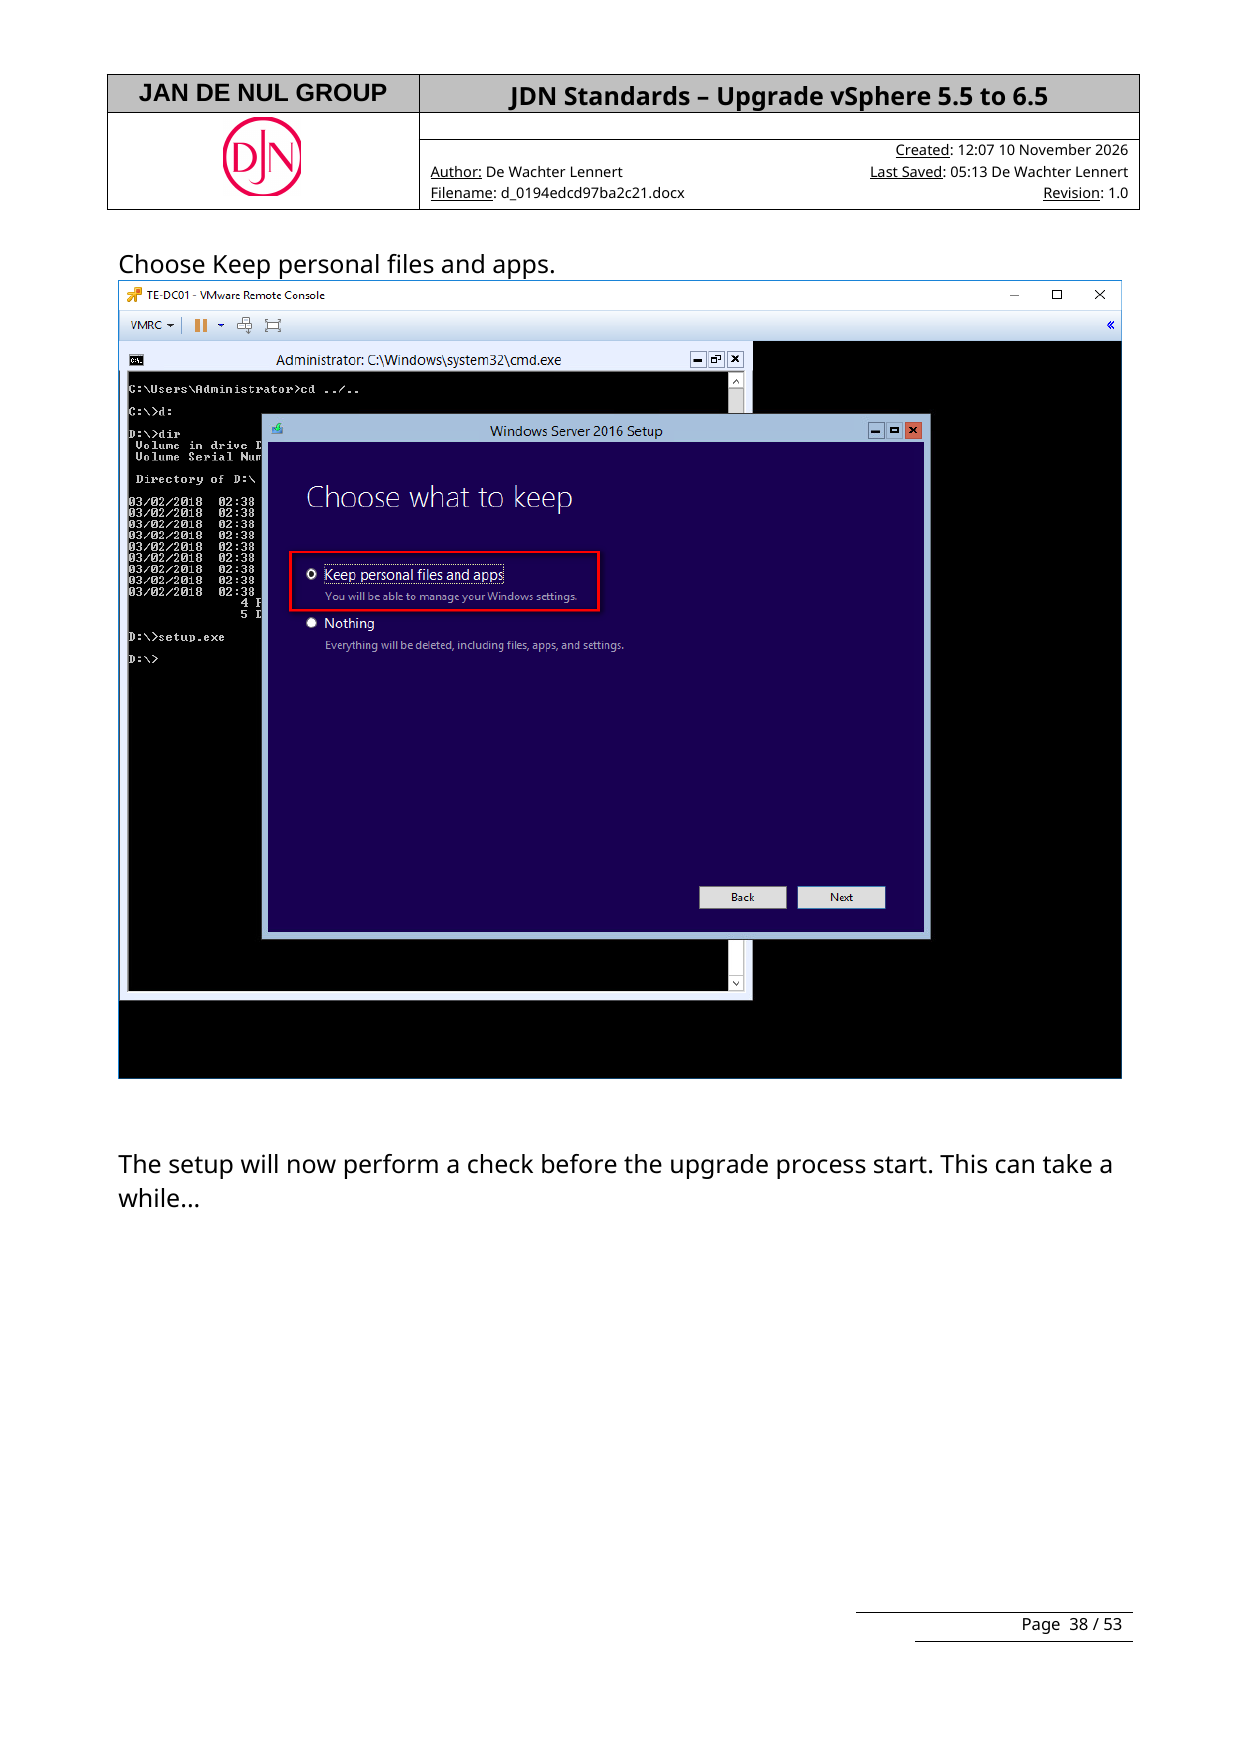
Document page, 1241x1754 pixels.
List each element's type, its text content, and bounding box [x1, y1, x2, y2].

picture [118, 280, 1122, 1079]
picture [222, 117, 301, 196]
text The setup will now perform a check before the upgrade process start. This can take a while... [118, 1147, 1122, 1215]
text Choose Keep personal files and apps. [118, 247, 1122, 280]
